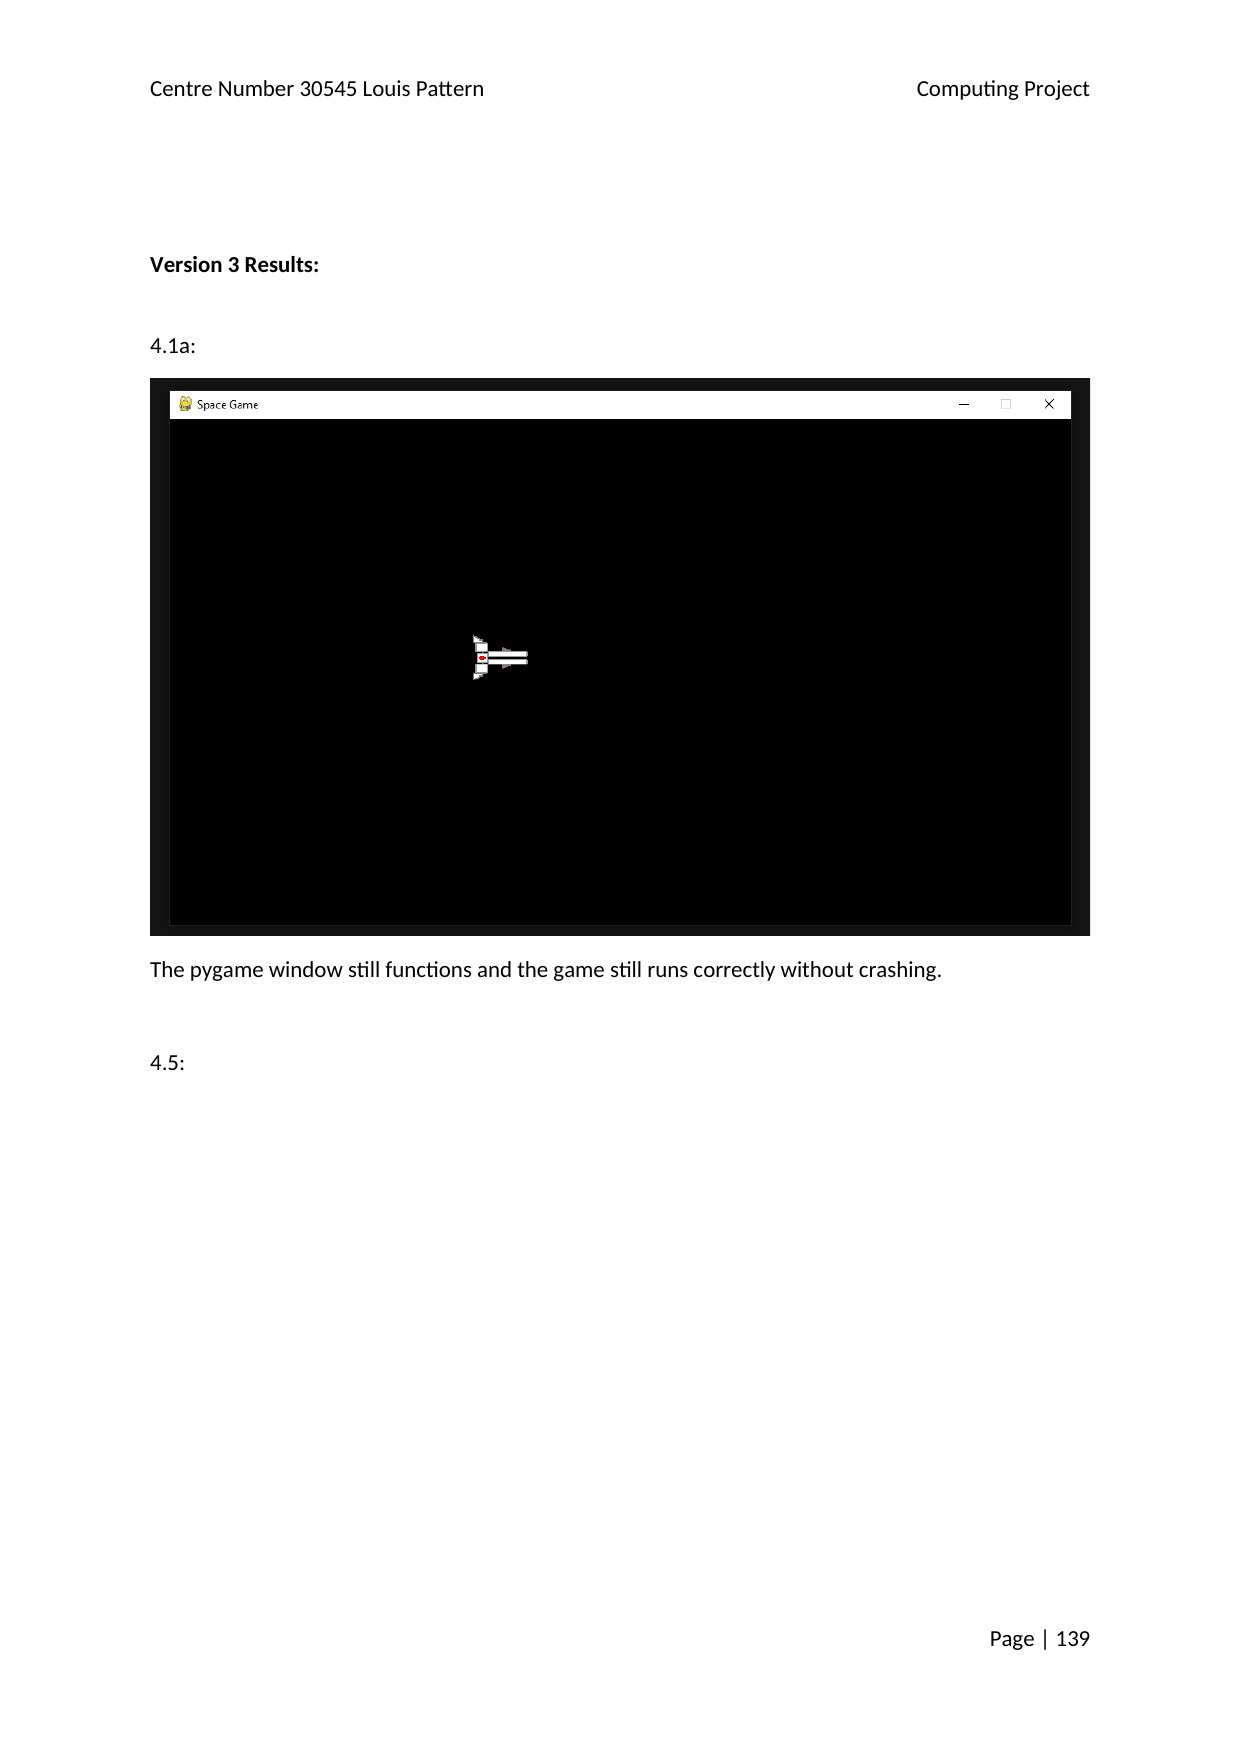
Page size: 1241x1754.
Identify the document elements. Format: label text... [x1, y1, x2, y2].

text The pygame window still functions and the game still runs correctly without crashing. [150, 955, 1090, 983]
text 4.5: [150, 1048, 1090, 1076]
subtitle Version 3 Results: [150, 250, 1090, 278]
picture [150, 378, 1091, 936]
text 4.1a: [150, 331, 1090, 359]
